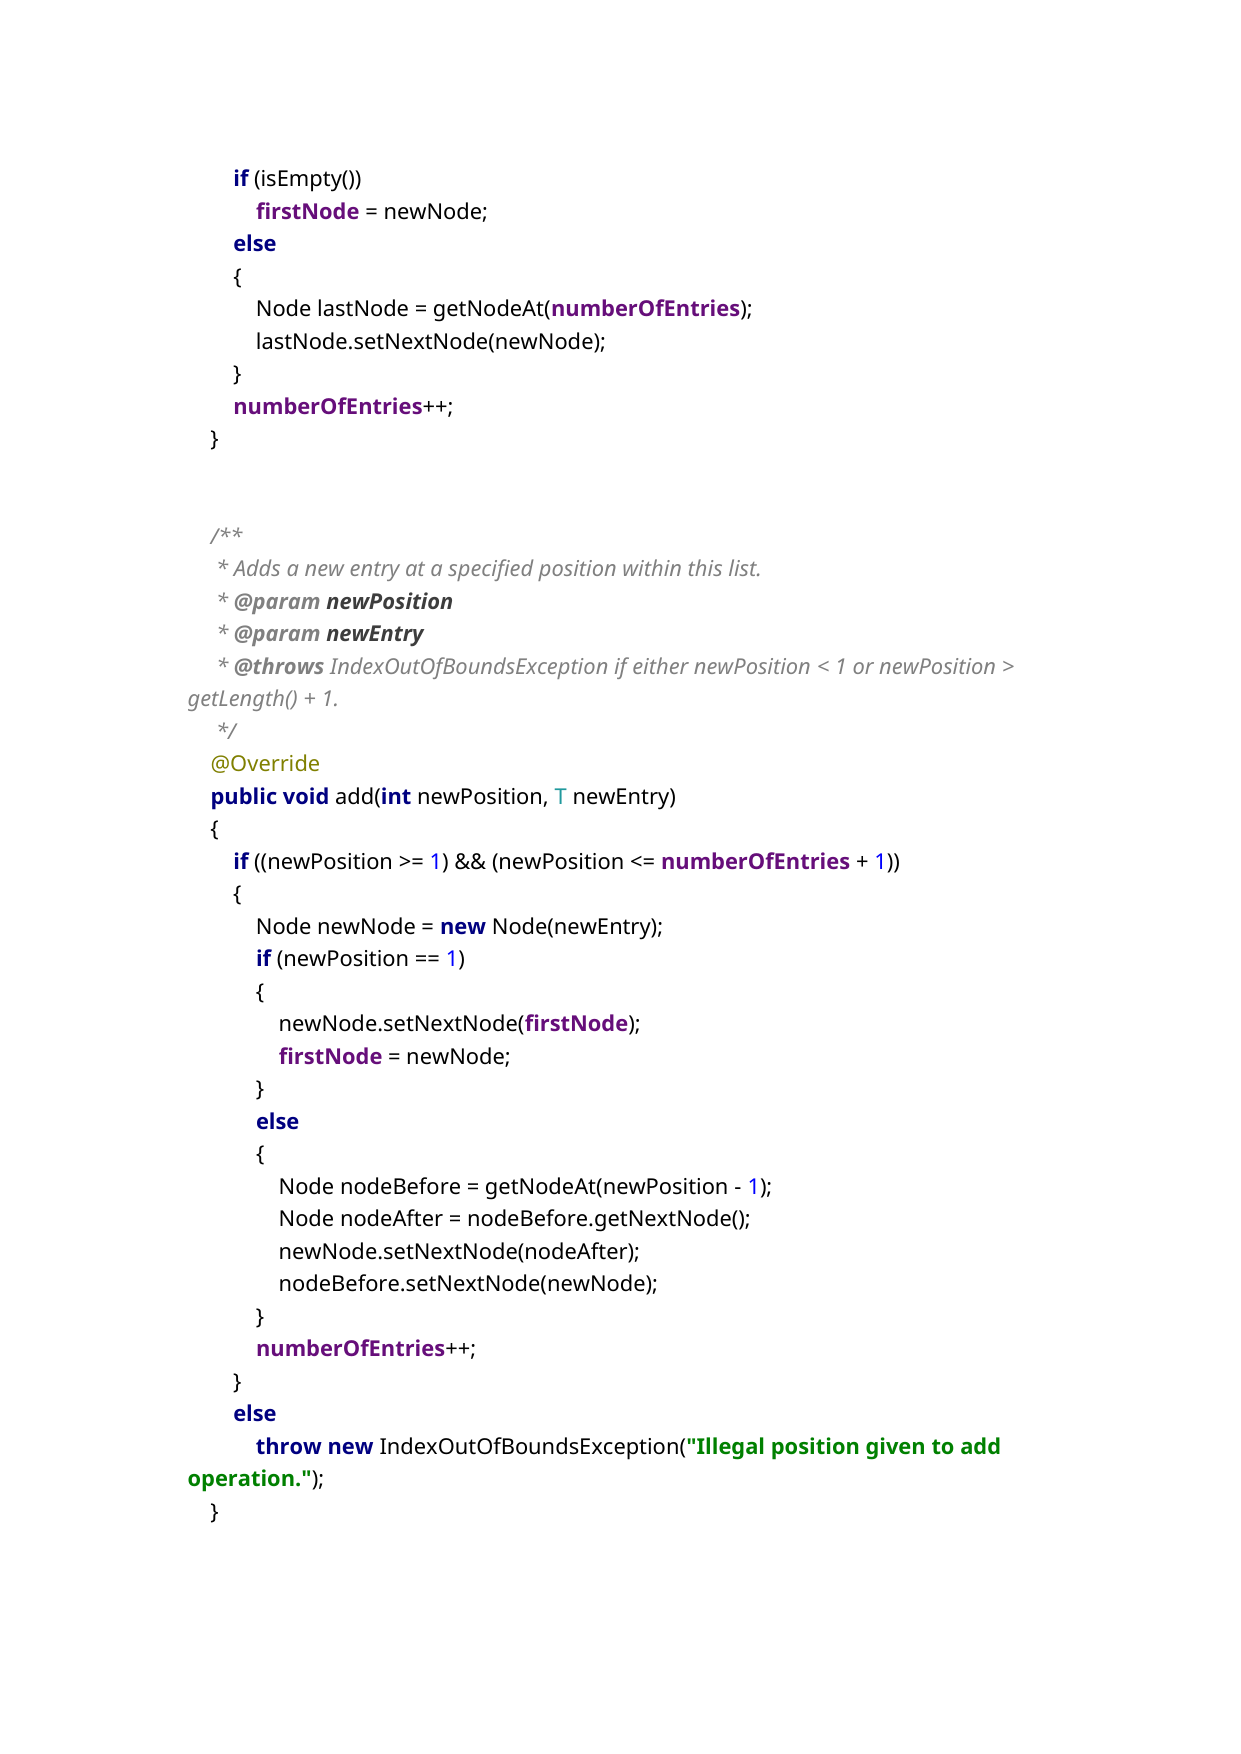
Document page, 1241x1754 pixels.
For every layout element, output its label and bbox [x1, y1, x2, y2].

text [187, 162, 1053, 1527]
